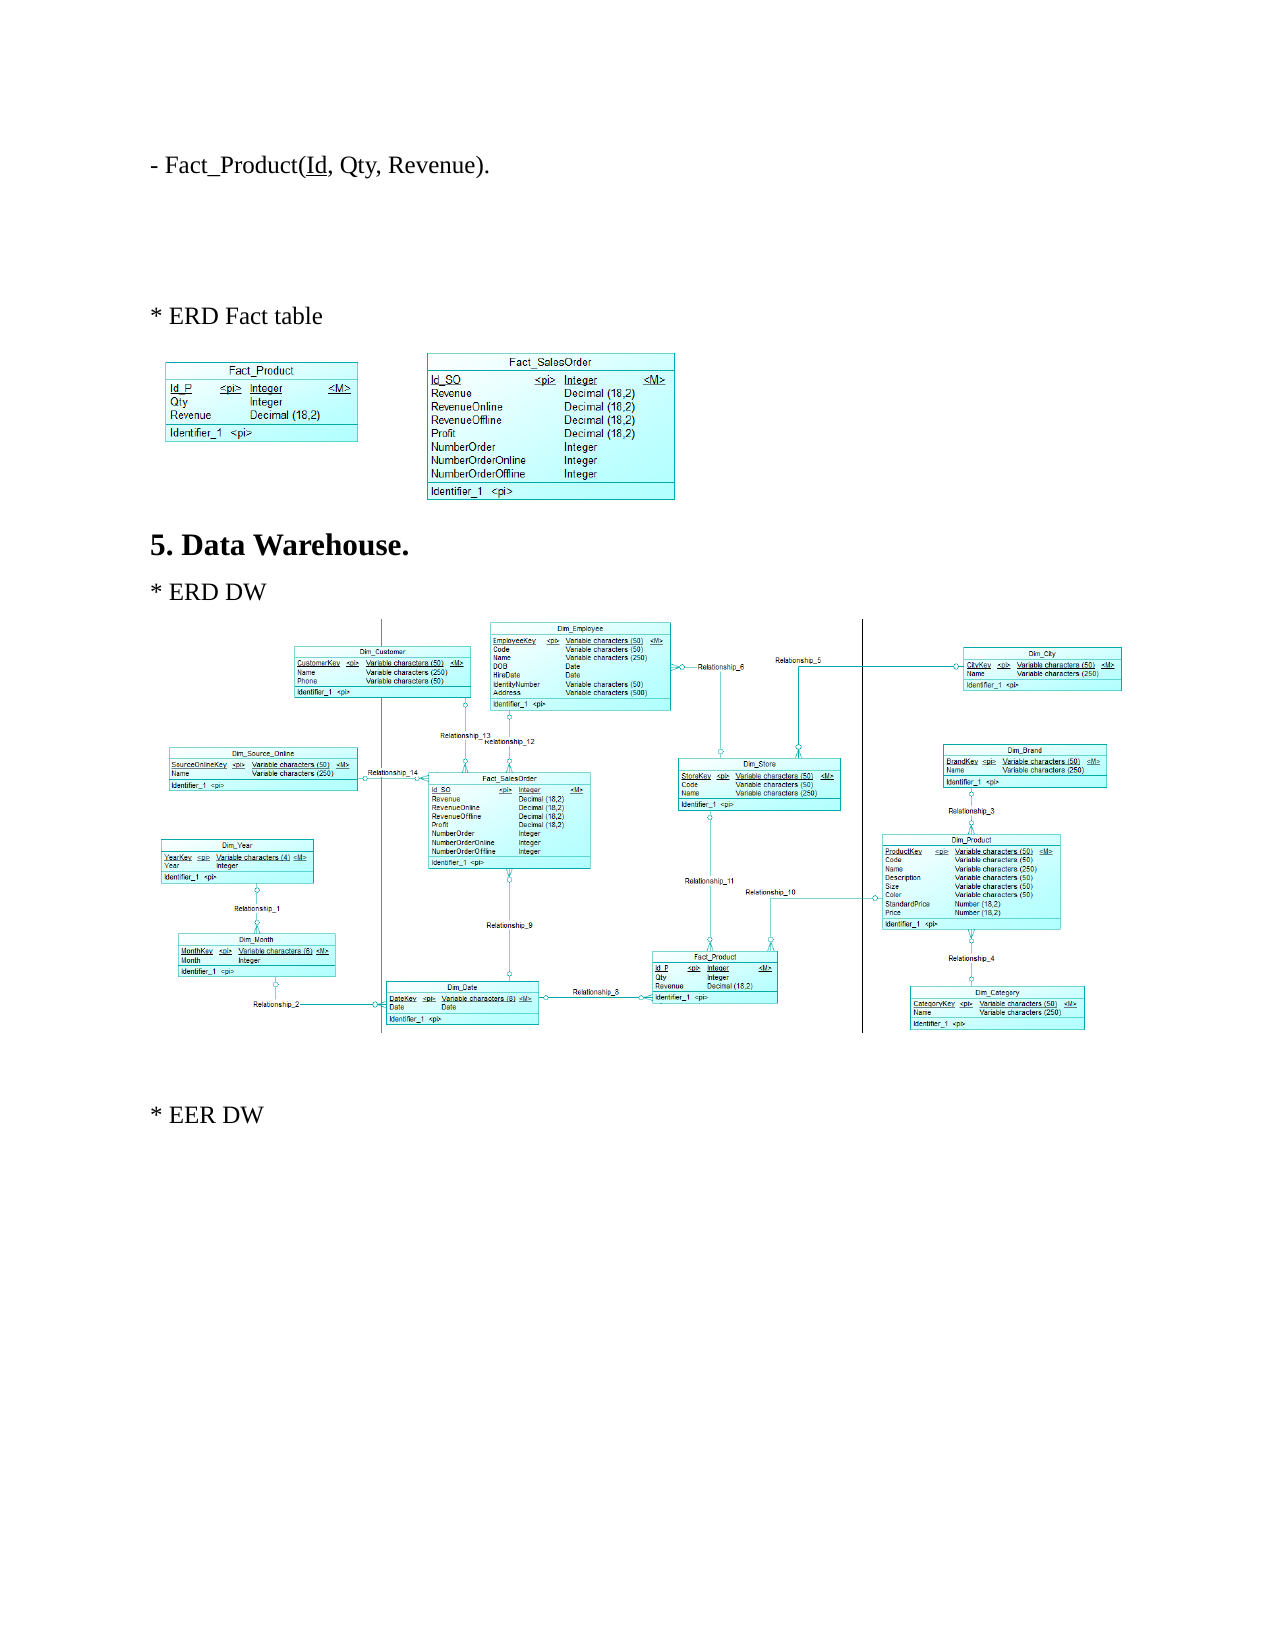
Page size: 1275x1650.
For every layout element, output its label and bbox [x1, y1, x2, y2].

list [106, 150, 1125, 1129]
picture [150, 619, 1125, 1033]
picture [150, 343, 686, 509]
